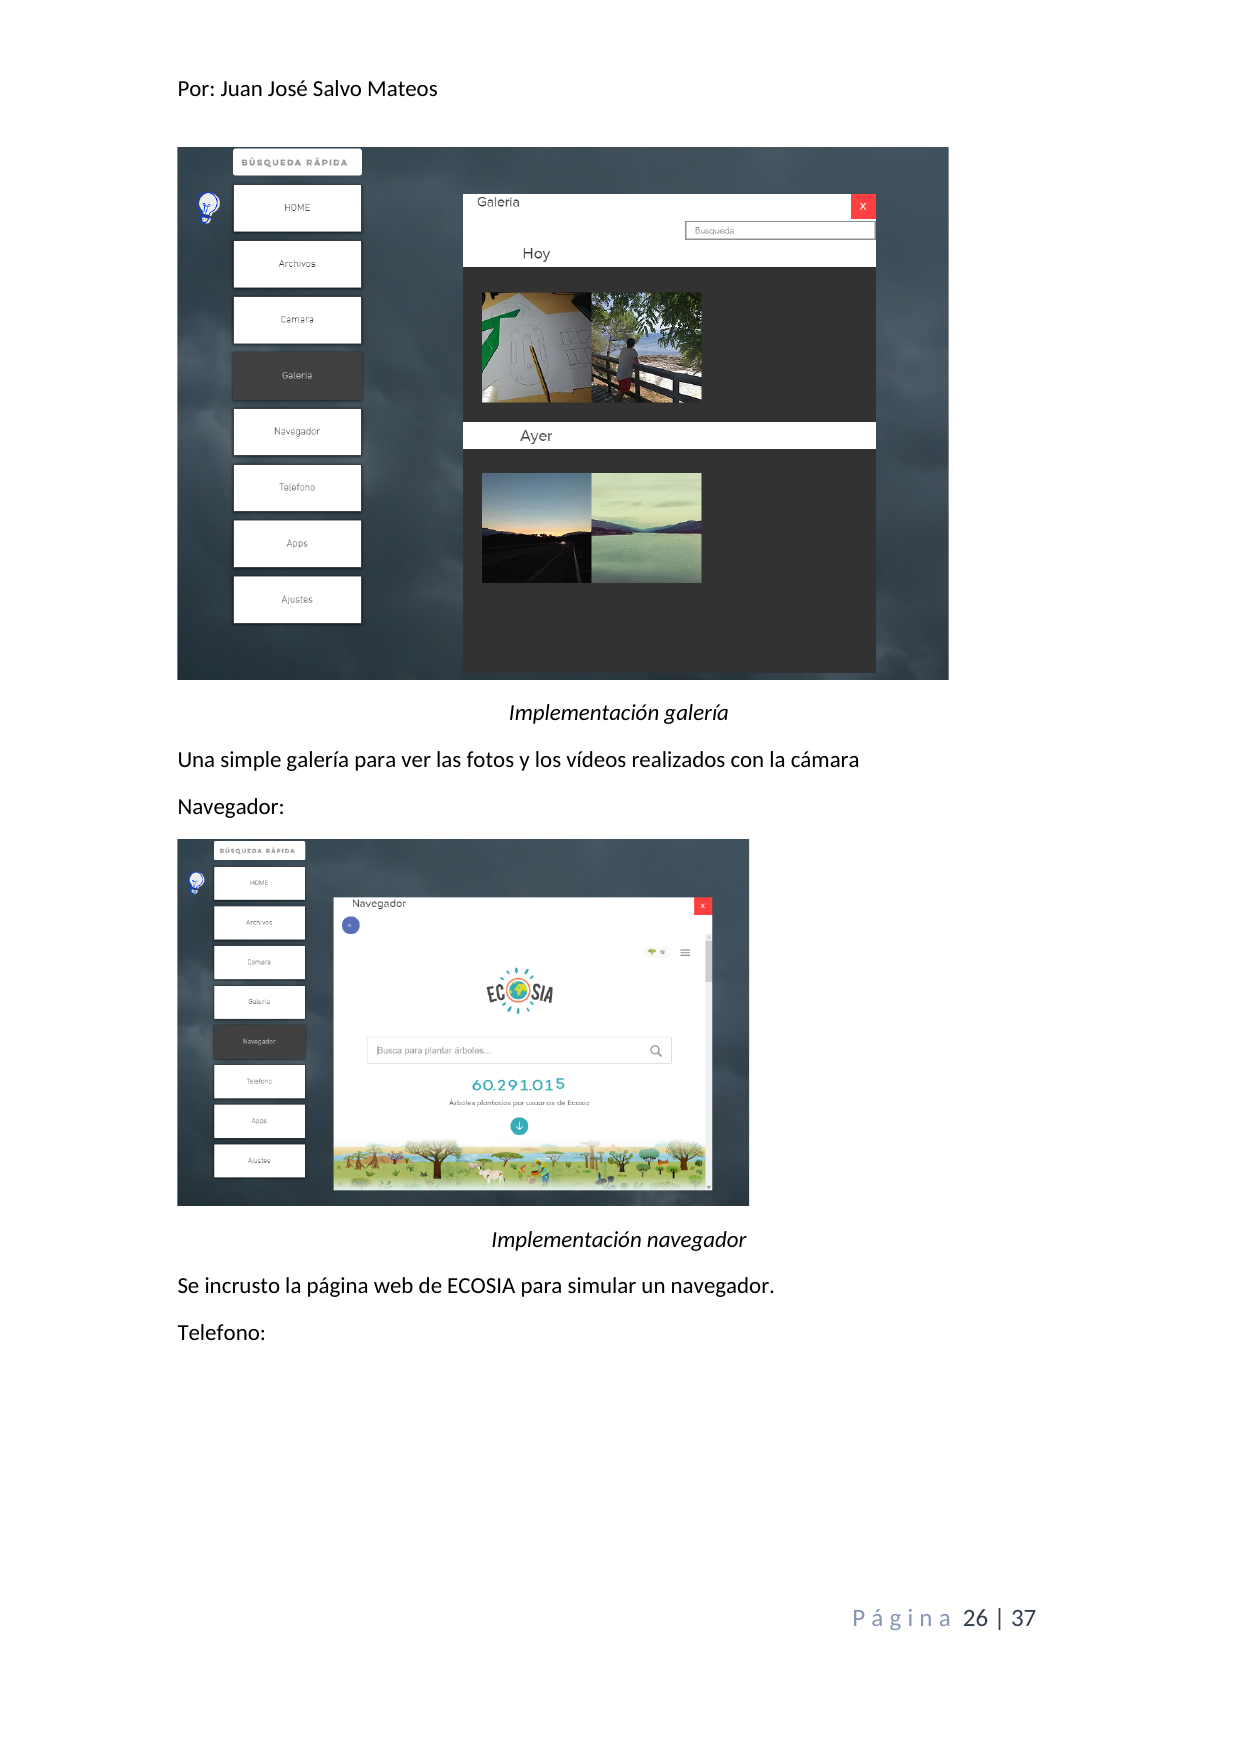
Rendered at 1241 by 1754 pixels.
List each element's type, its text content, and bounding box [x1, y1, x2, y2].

text Una simple galería para ver las fotos y los vídeos realizados con la cámara [177, 745, 1063, 773]
picture [177, 839, 750, 1206]
text Navegador: [177, 792, 1063, 820]
text Implementación navegador [177, 1225, 1063, 1253]
text Implementación galería [177, 698, 1063, 726]
picture [177, 147, 949, 680]
text Se incrusto la página web de ECOSIA para simular un navegador. [177, 1272, 1063, 1300]
text Telefono: [177, 1318, 1063, 1347]
